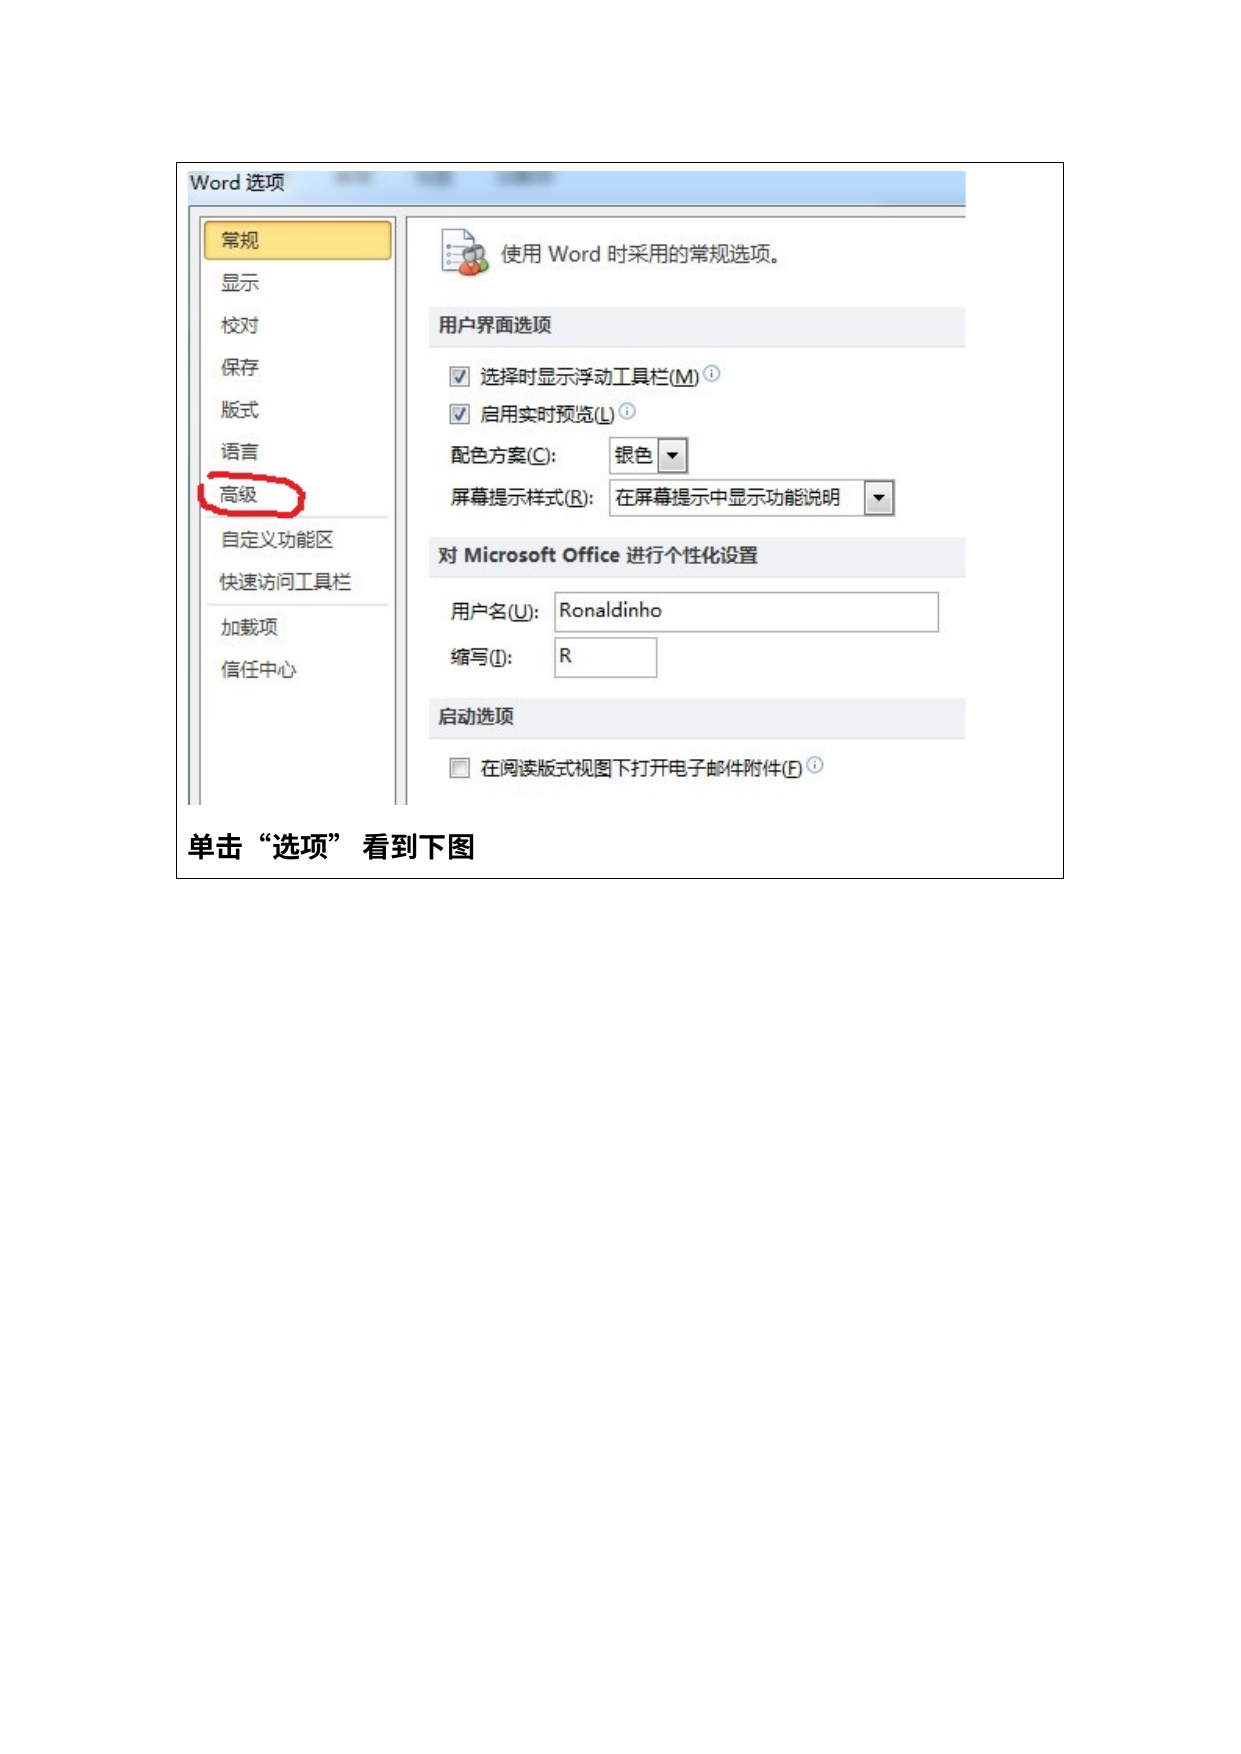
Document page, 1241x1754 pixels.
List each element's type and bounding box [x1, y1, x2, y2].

table_header [177, 163, 187, 878]
table_header [1053, 163, 1063, 878]
picture [187, 171, 966, 805]
